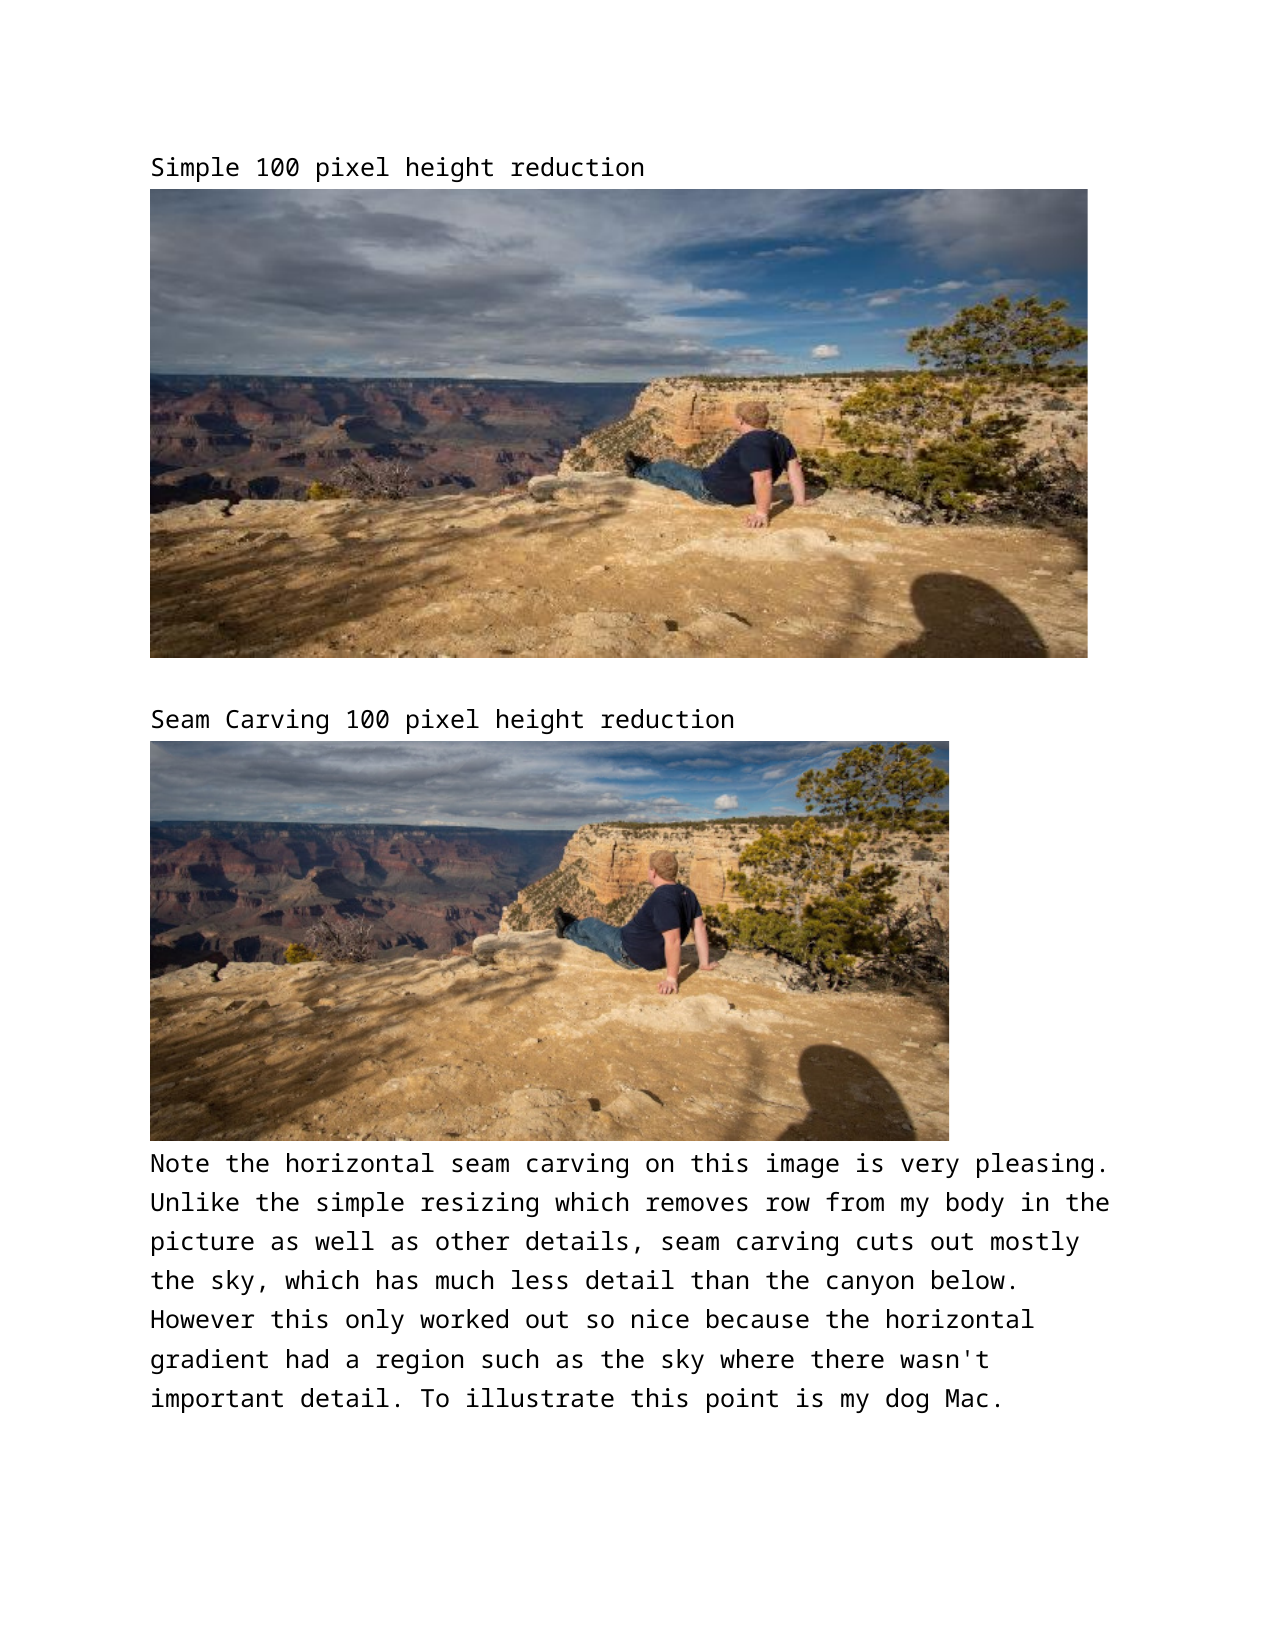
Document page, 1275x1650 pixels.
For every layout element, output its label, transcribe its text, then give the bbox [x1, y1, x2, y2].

picture [150, 741, 950, 1141]
text Note the horizontal seam carving on this image is very pleasing. Unlike the simple resizing which removes row from my body in the picture as well as other details, seam carving cuts out mostly the sky, which has much less detail than the canyon below. However this only worked out so nice because the horizontal gradient had a region such as the sky where there wasn't important detail. To illustrate this point is my dog Mac. [150, 1145, 1125, 1414]
picture [150, 189, 1088, 658]
text Seam Carving 100 pixel height reduction [150, 702, 1125, 736]
